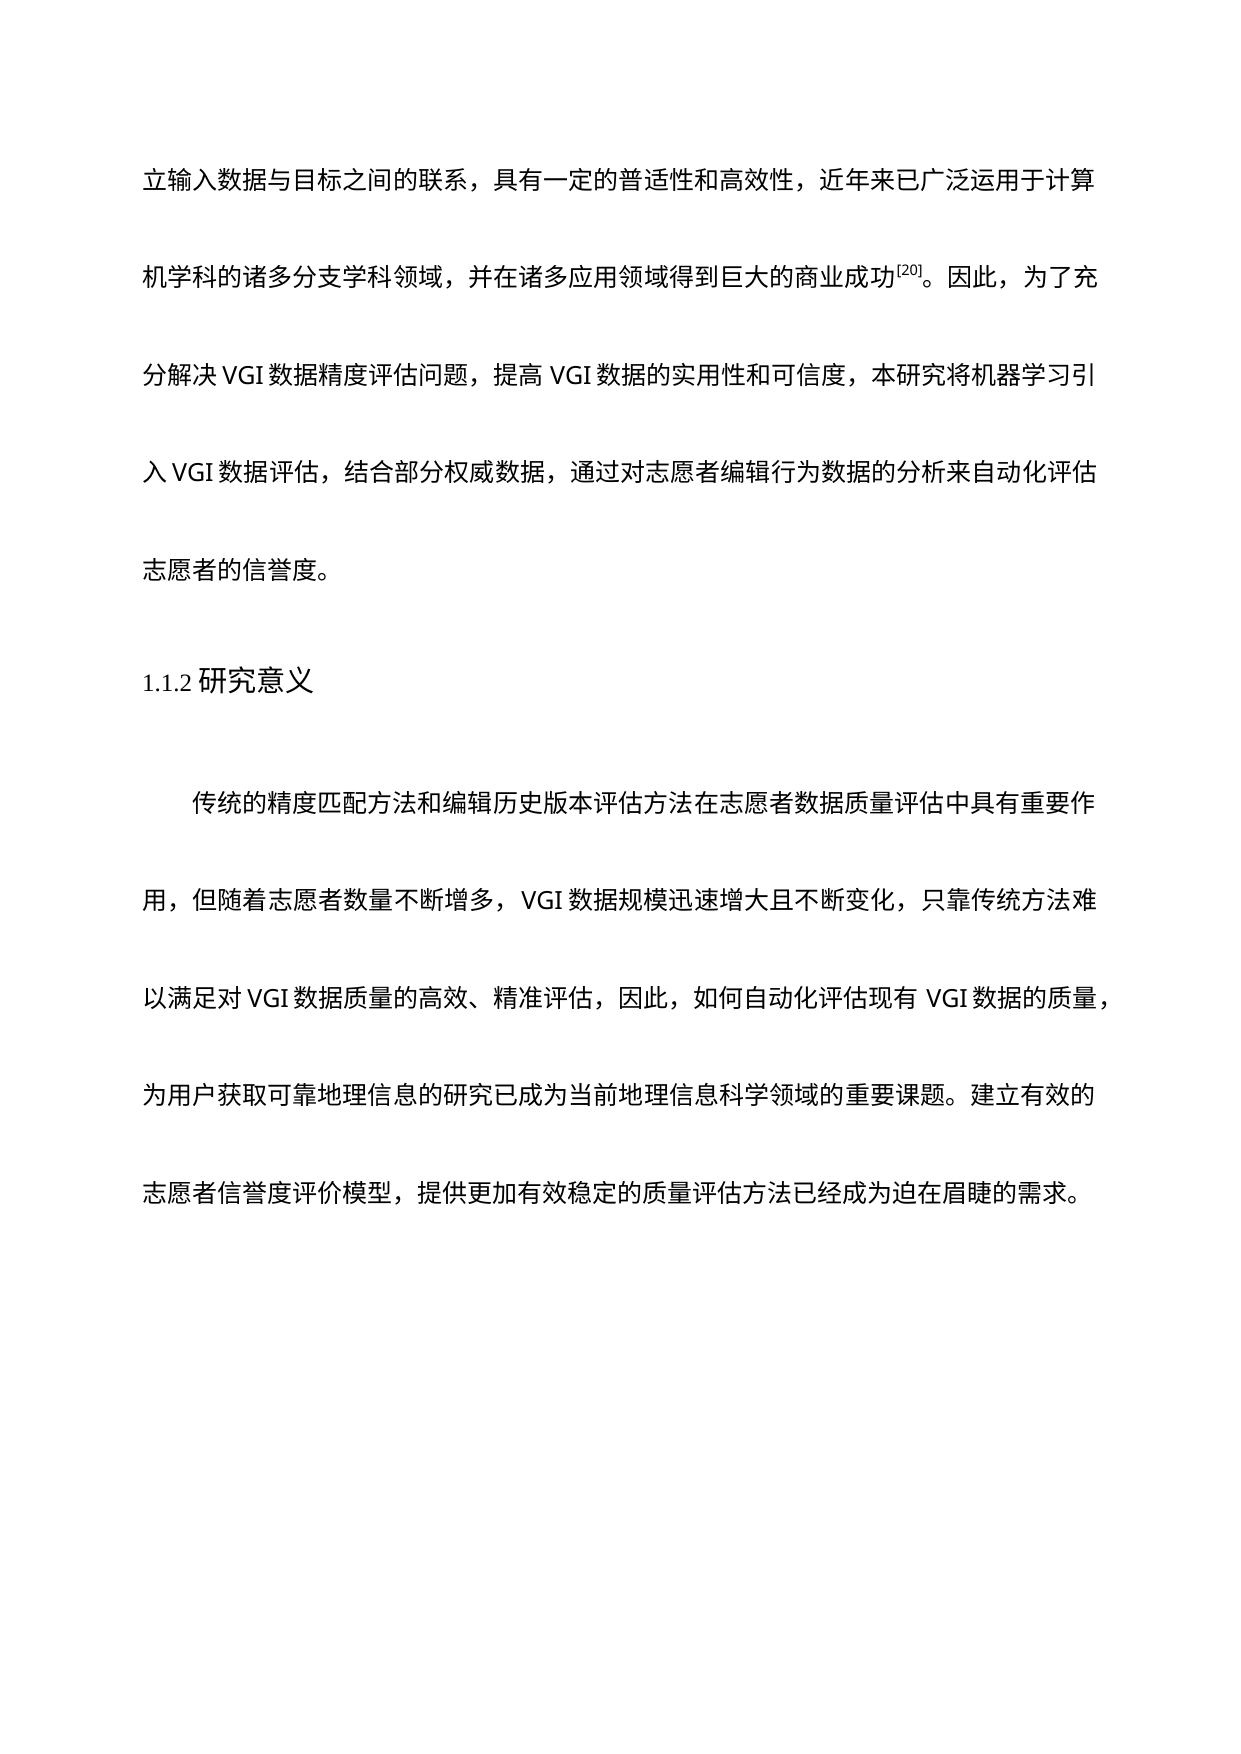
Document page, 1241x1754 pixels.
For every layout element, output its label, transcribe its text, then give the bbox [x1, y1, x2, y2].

text 传统的精度匹配方法和编辑历史版本评估方法在志愿者数据质量评估中具有重要作用，但随着志愿者数量不断增多，VGI数据规模迅速增大且不断变化，只靠传统方法难以满足对VGI数据质量的高效、精准评估，因此，如何自动化评估现有VGI数据的质量，为用户获取可靠地理信息的研究已成为当前地理信息科学领域的重要课题。建立有效的志愿者信誉度评价模型，提供更加有效稳定的质量评估方法已经成为迫在眉睫的需求。 [142, 769, 1098, 1224]
subtitle 研究意义 [142, 646, 1098, 711]
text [142, 146, 1098, 601]
